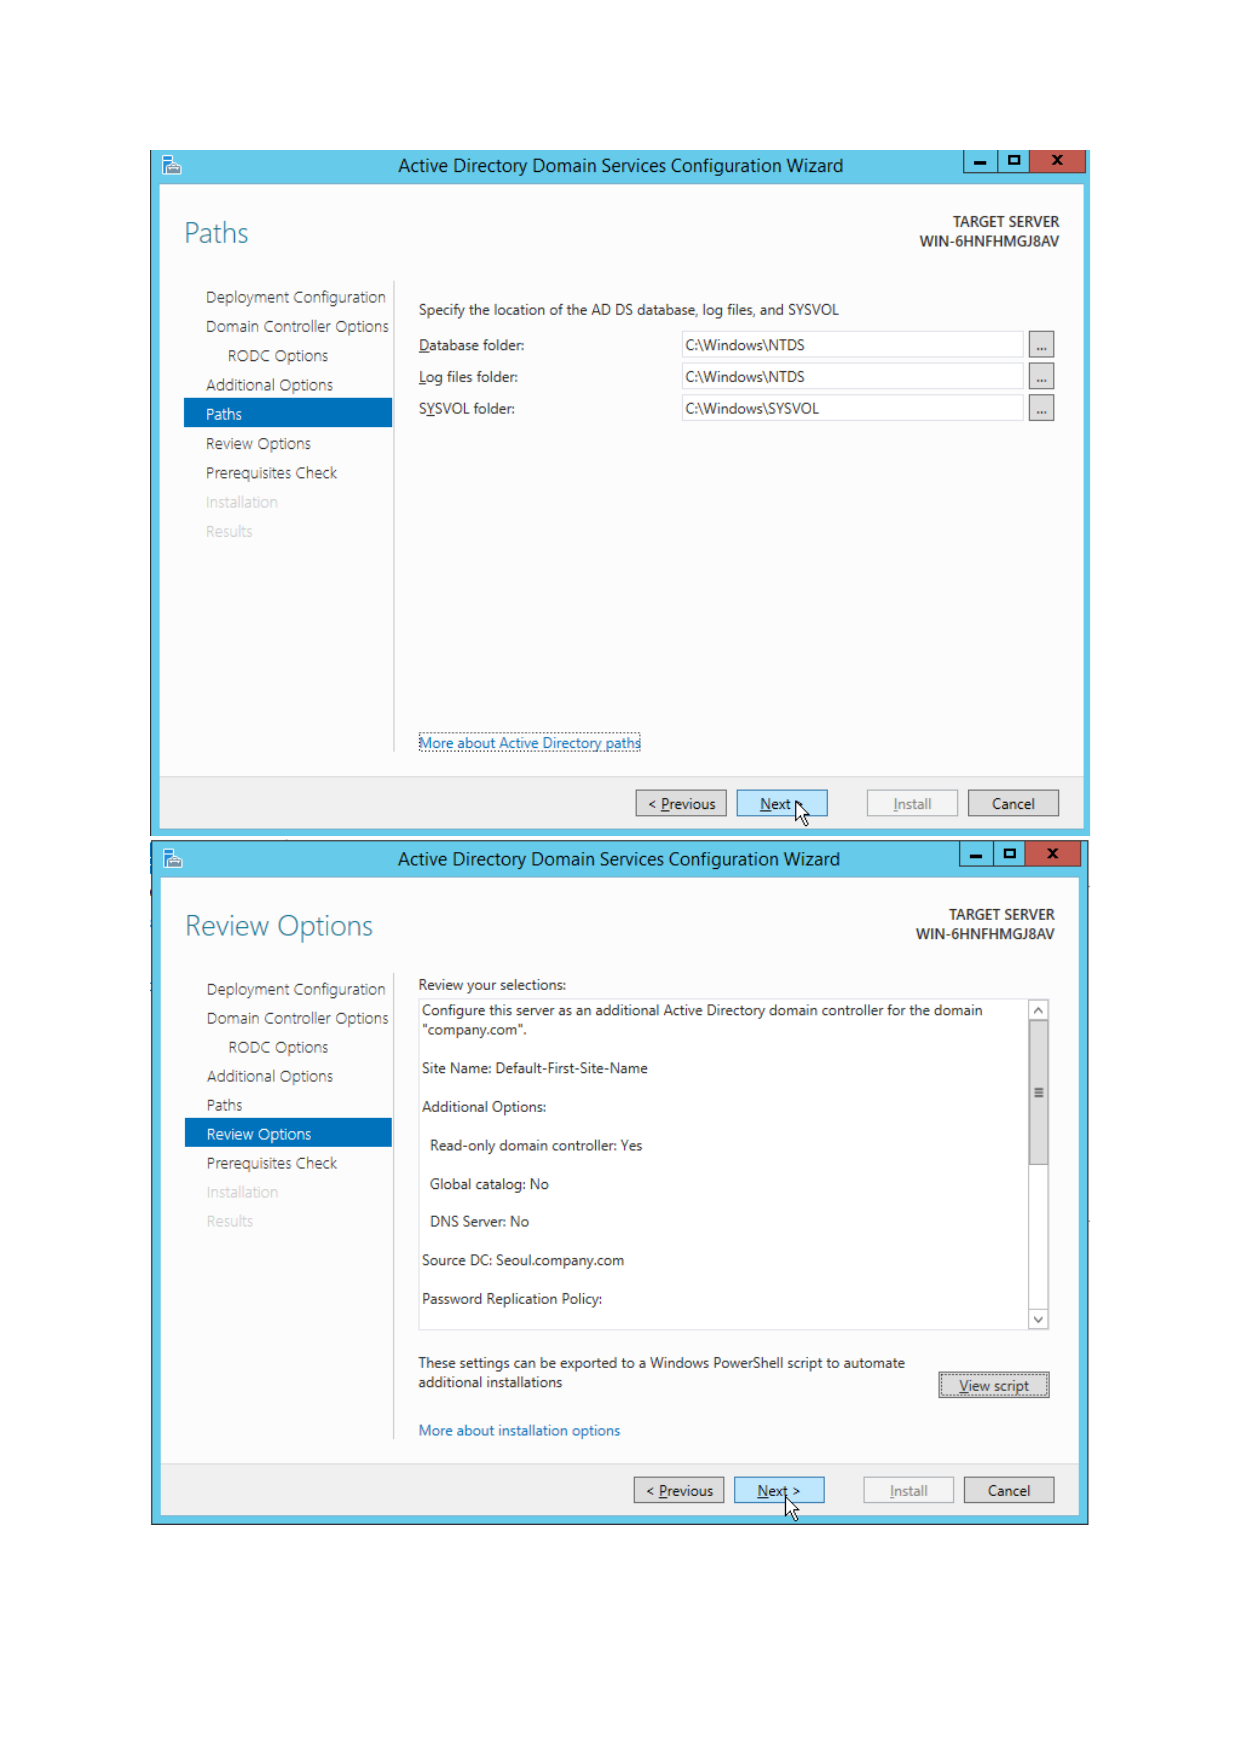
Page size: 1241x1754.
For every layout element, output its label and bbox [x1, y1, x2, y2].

picture [150, 839, 1091, 1525]
picture [150, 150, 1091, 836]
